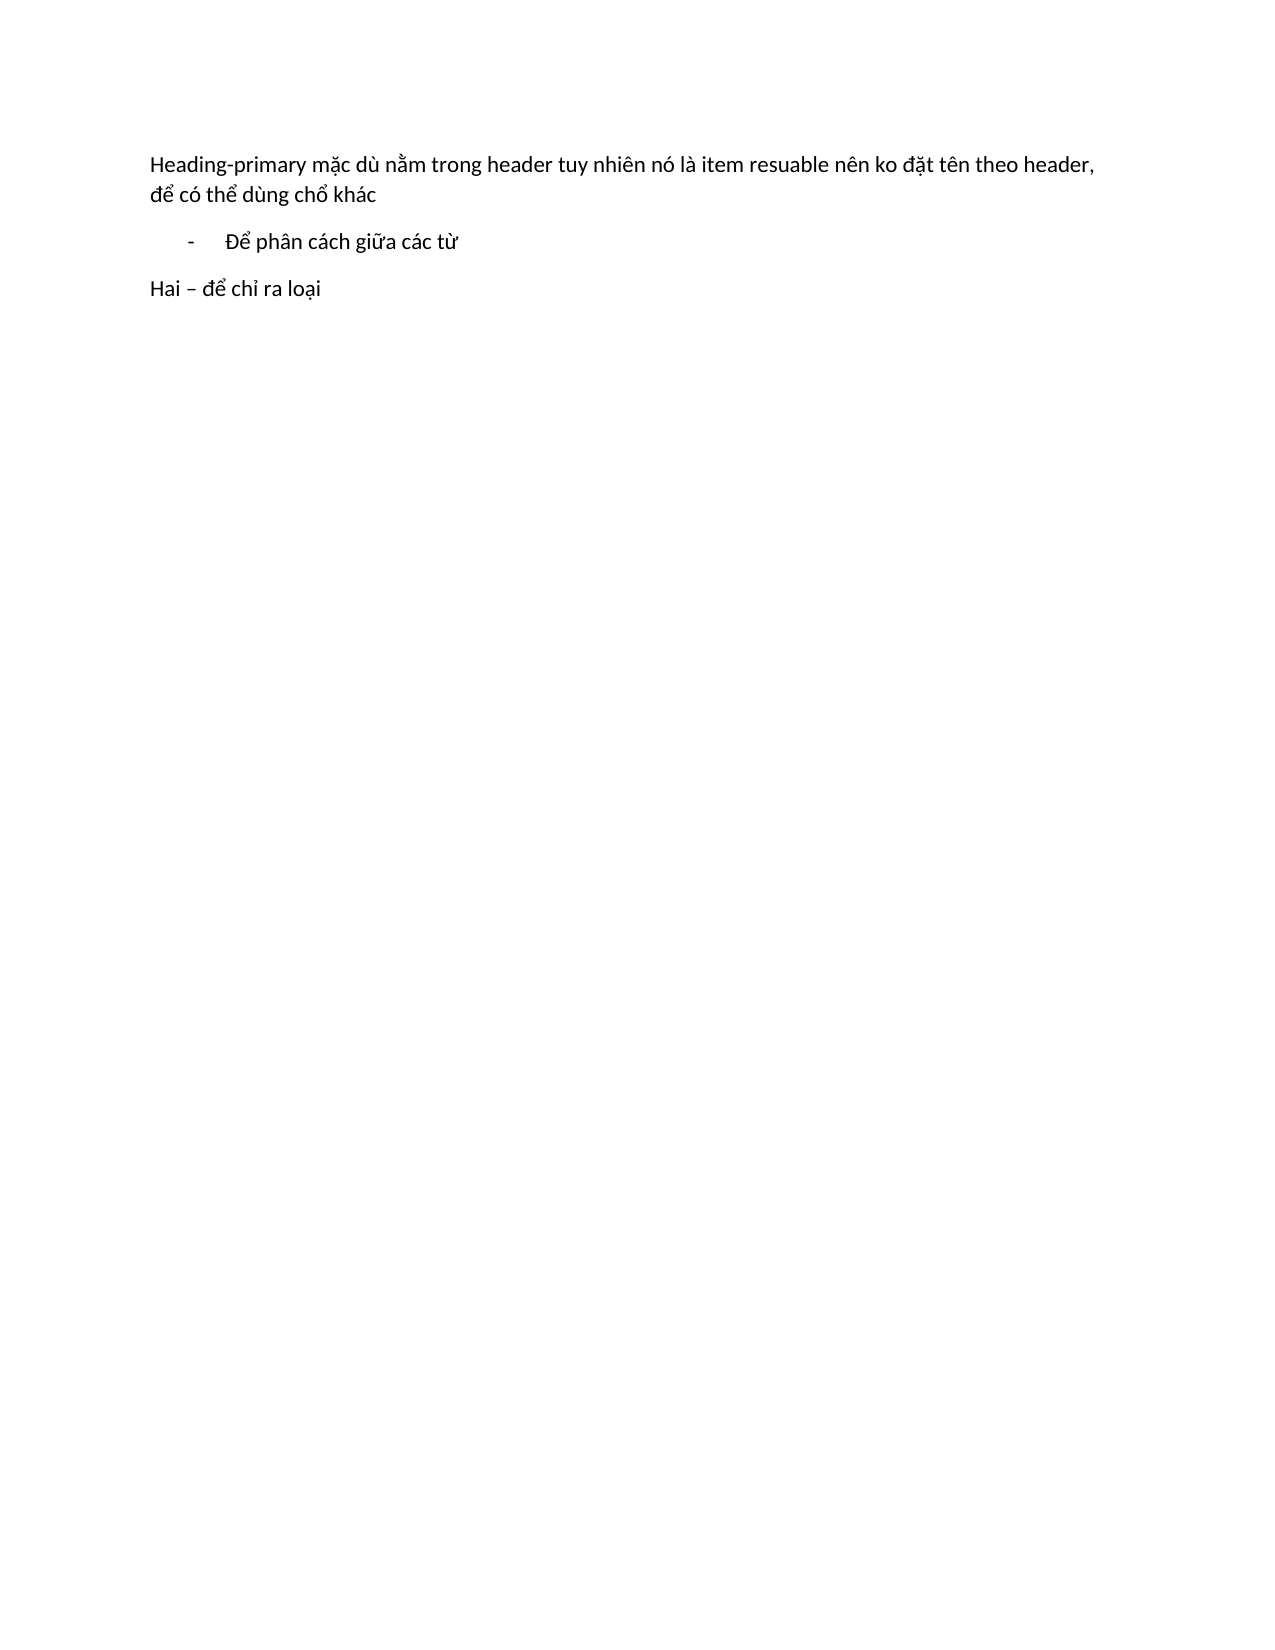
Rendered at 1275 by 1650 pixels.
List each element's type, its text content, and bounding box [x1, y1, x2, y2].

list Để phân cách giữa các từ [187, 227, 1125, 255]
text Hai – để chỉ ra loại [150, 274, 1125, 302]
text Heading-primary mặc dù nằm trong header tuy nhiên nó là item resuable nên ko đặt tên theo header, để có thể dùng chổ khác [150, 150, 1125, 208]
